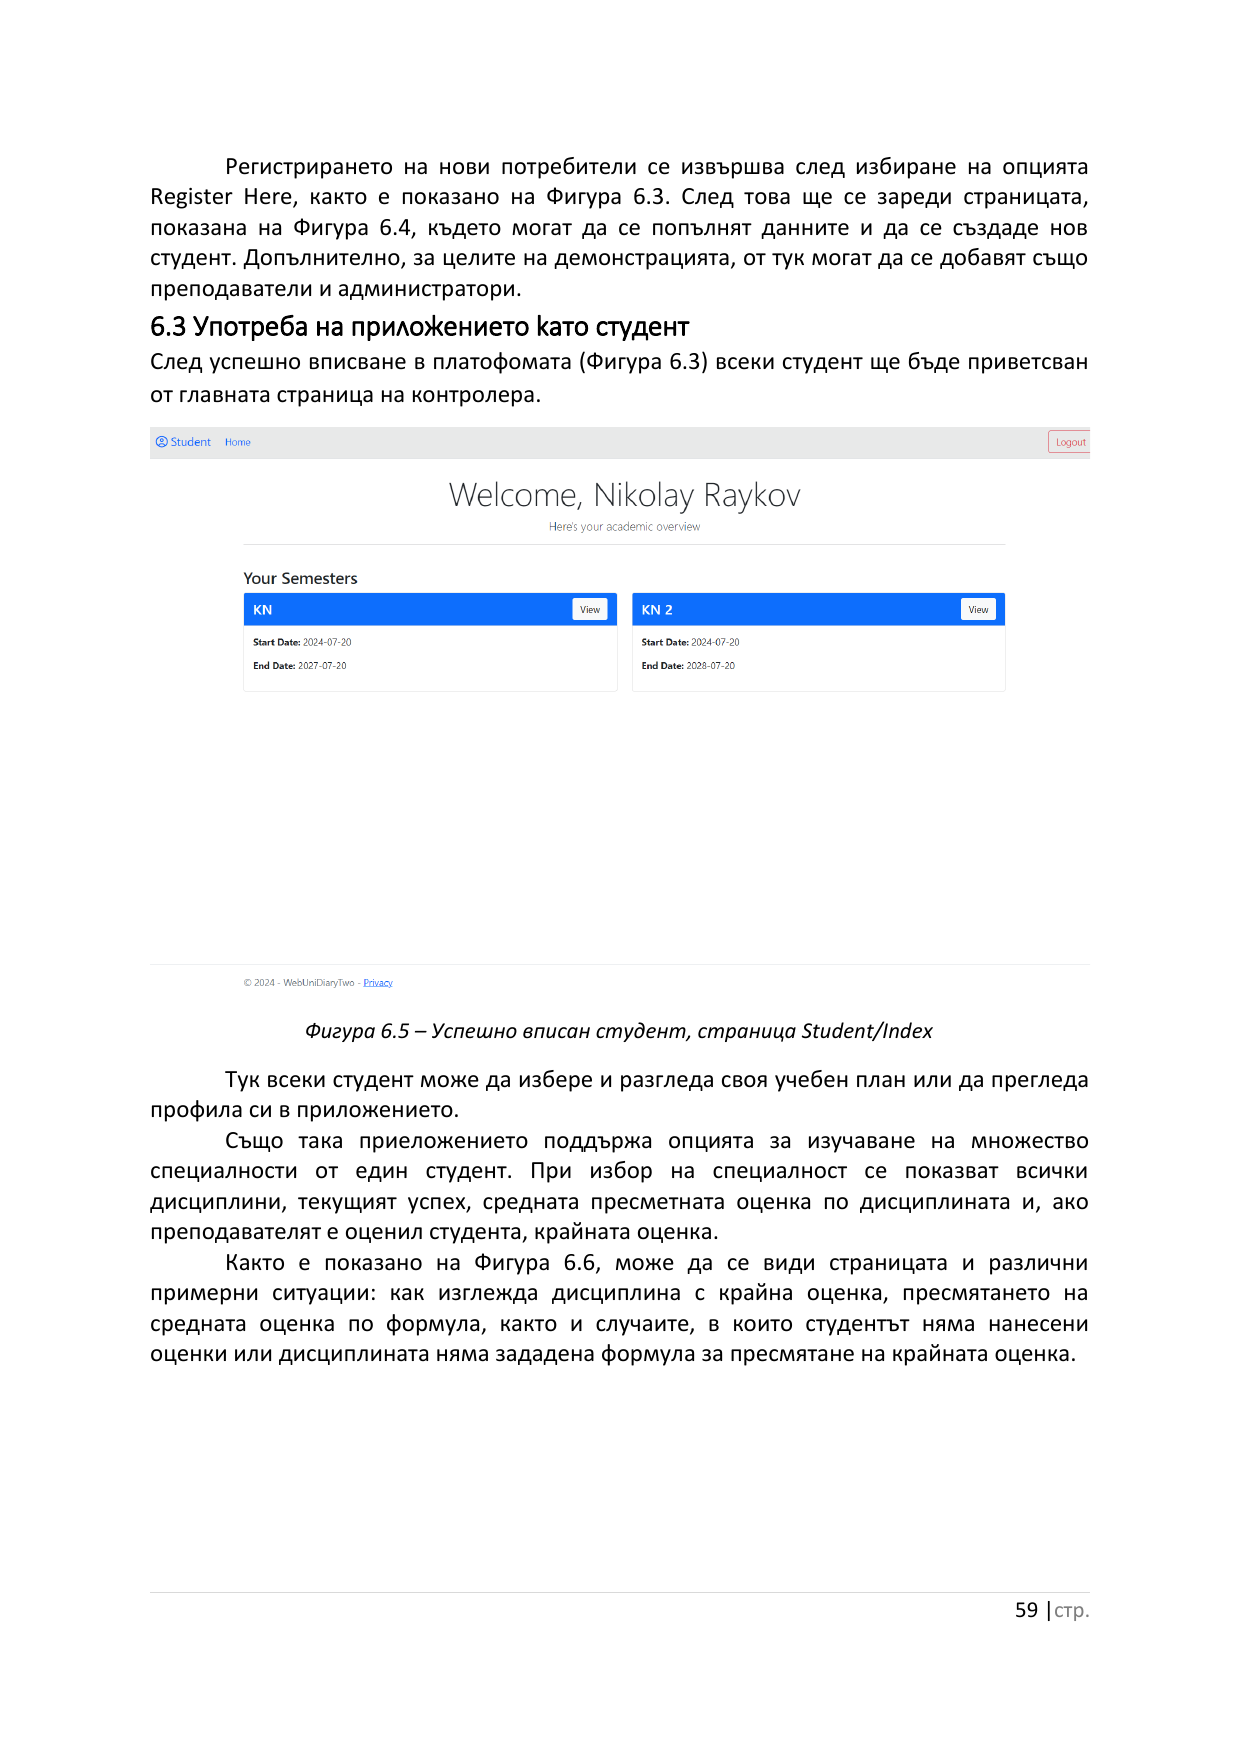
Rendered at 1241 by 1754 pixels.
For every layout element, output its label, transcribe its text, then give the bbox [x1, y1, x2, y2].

text След успешно вписване в платофомата (Фигура 6.3) всеки студент ще бъде приветсван от главната страница на контролера. [150, 345, 1090, 409]
subtitle 6.3 Употреба на приложението като студент [150, 307, 1090, 342]
text Както е показано на Фигура 6.6, може да се види страницата и различни примерни ситуации: как изглежда дисциплина с крайна оценка, пресмятането на средната оценка по формула, както и случаите, в които студентът няма нанесени оценки или дисциплината няма зададена формула за пресмятане на крайната оценка. [150, 1246, 1090, 1368]
text Тук всеки студент може да избере и разгледа своя учебен план или да прегледа профила си в приложението. [150, 1063, 1090, 1124]
text Фигура 6.5 – Успешно вписан студент, страница Student/Index [150, 1016, 1090, 1044]
picture [150, 427, 1091, 997]
text Също така приеложението поддържа опцията за изучаване на множество специалности от един студент. При избор на специалност се показват всички дисциплини, текущият успех, средната пресметната оценка по дисциплината и, ако преподавателят е оценил студента, крайната оценка. [150, 1124, 1090, 1246]
text Регистрирането на нови потребители се извършва след избиране на опцията Register Here, както е показано на Фигура 6.3. След това ще се зареди страницата, показана на Фигура 6.4, където могат да се попълнят данните и да се създаде нов студент. Допълнително, за целите на демонстрацията, от тук могат да се добавят също преподаватели и администратори. [150, 150, 1090, 303]
